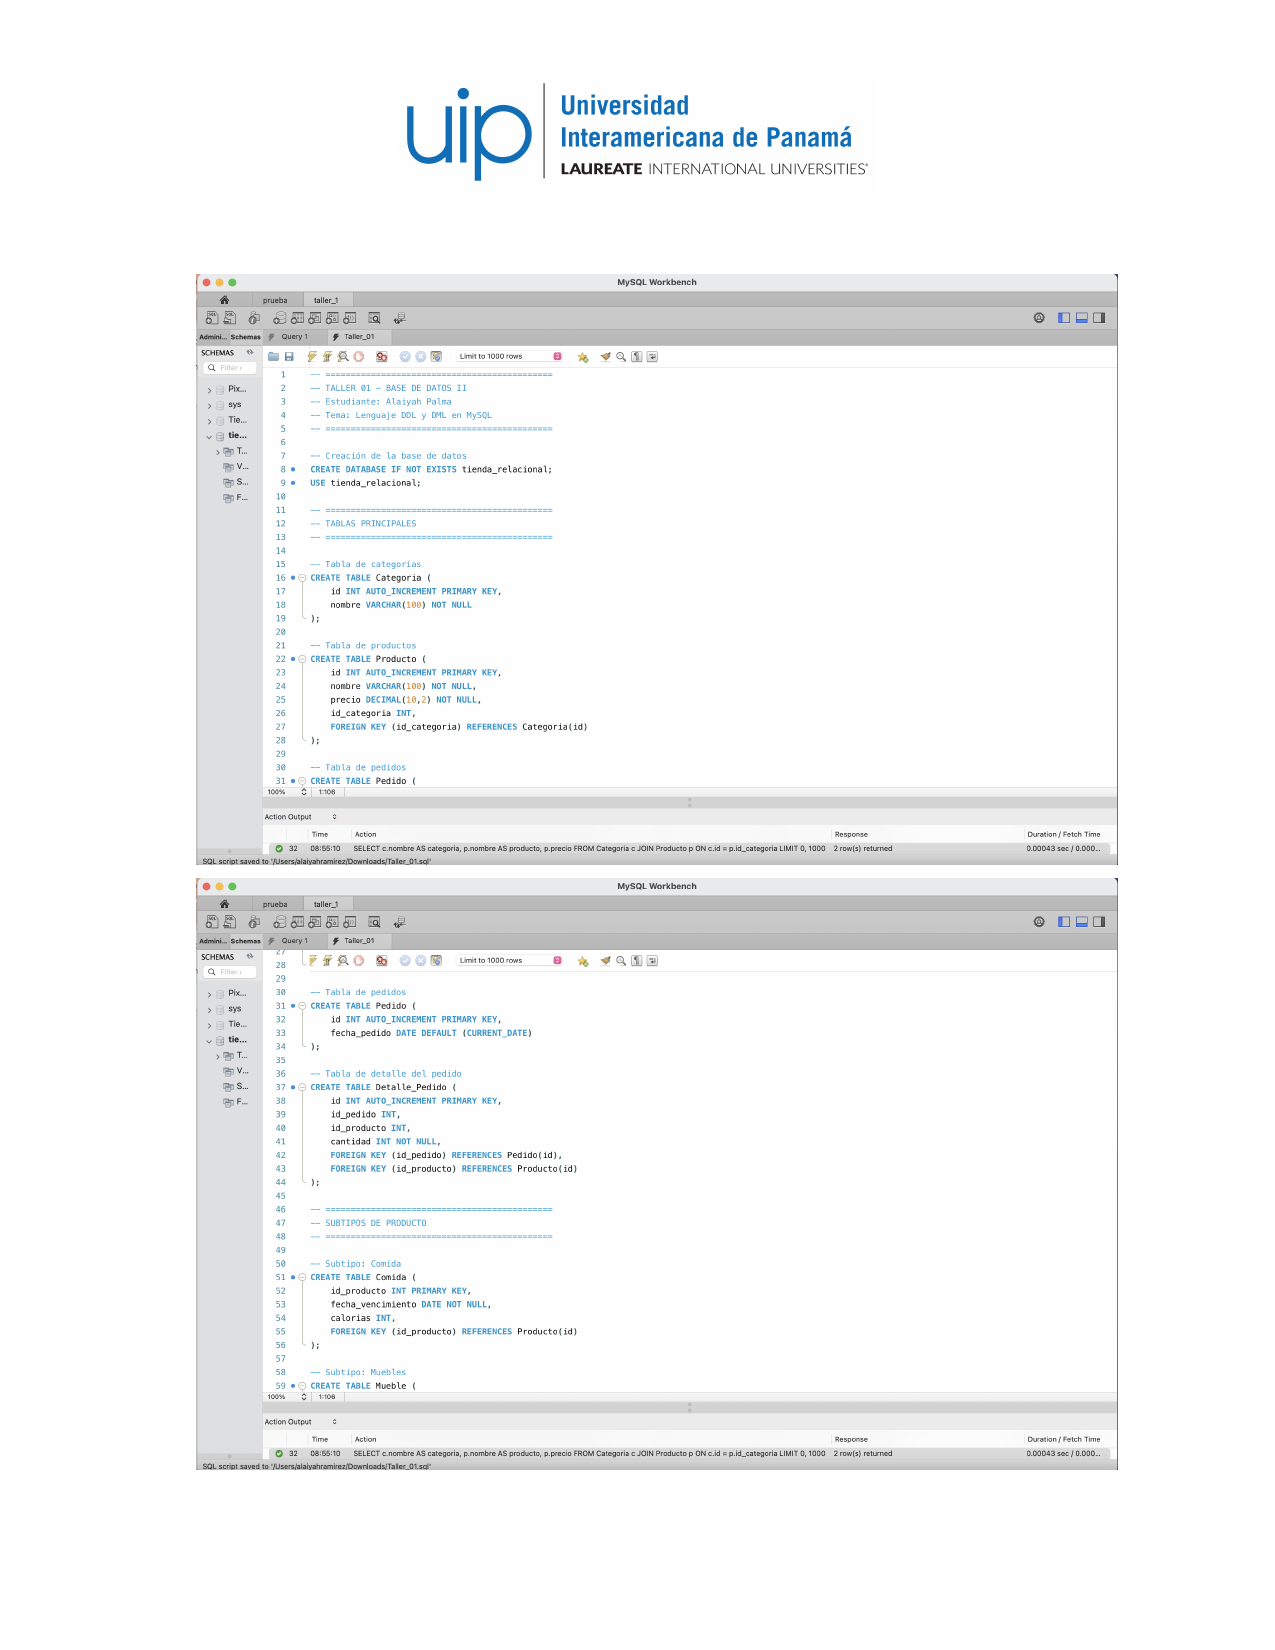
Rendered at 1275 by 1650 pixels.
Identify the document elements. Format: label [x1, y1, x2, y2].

picture [397, 73, 878, 192]
